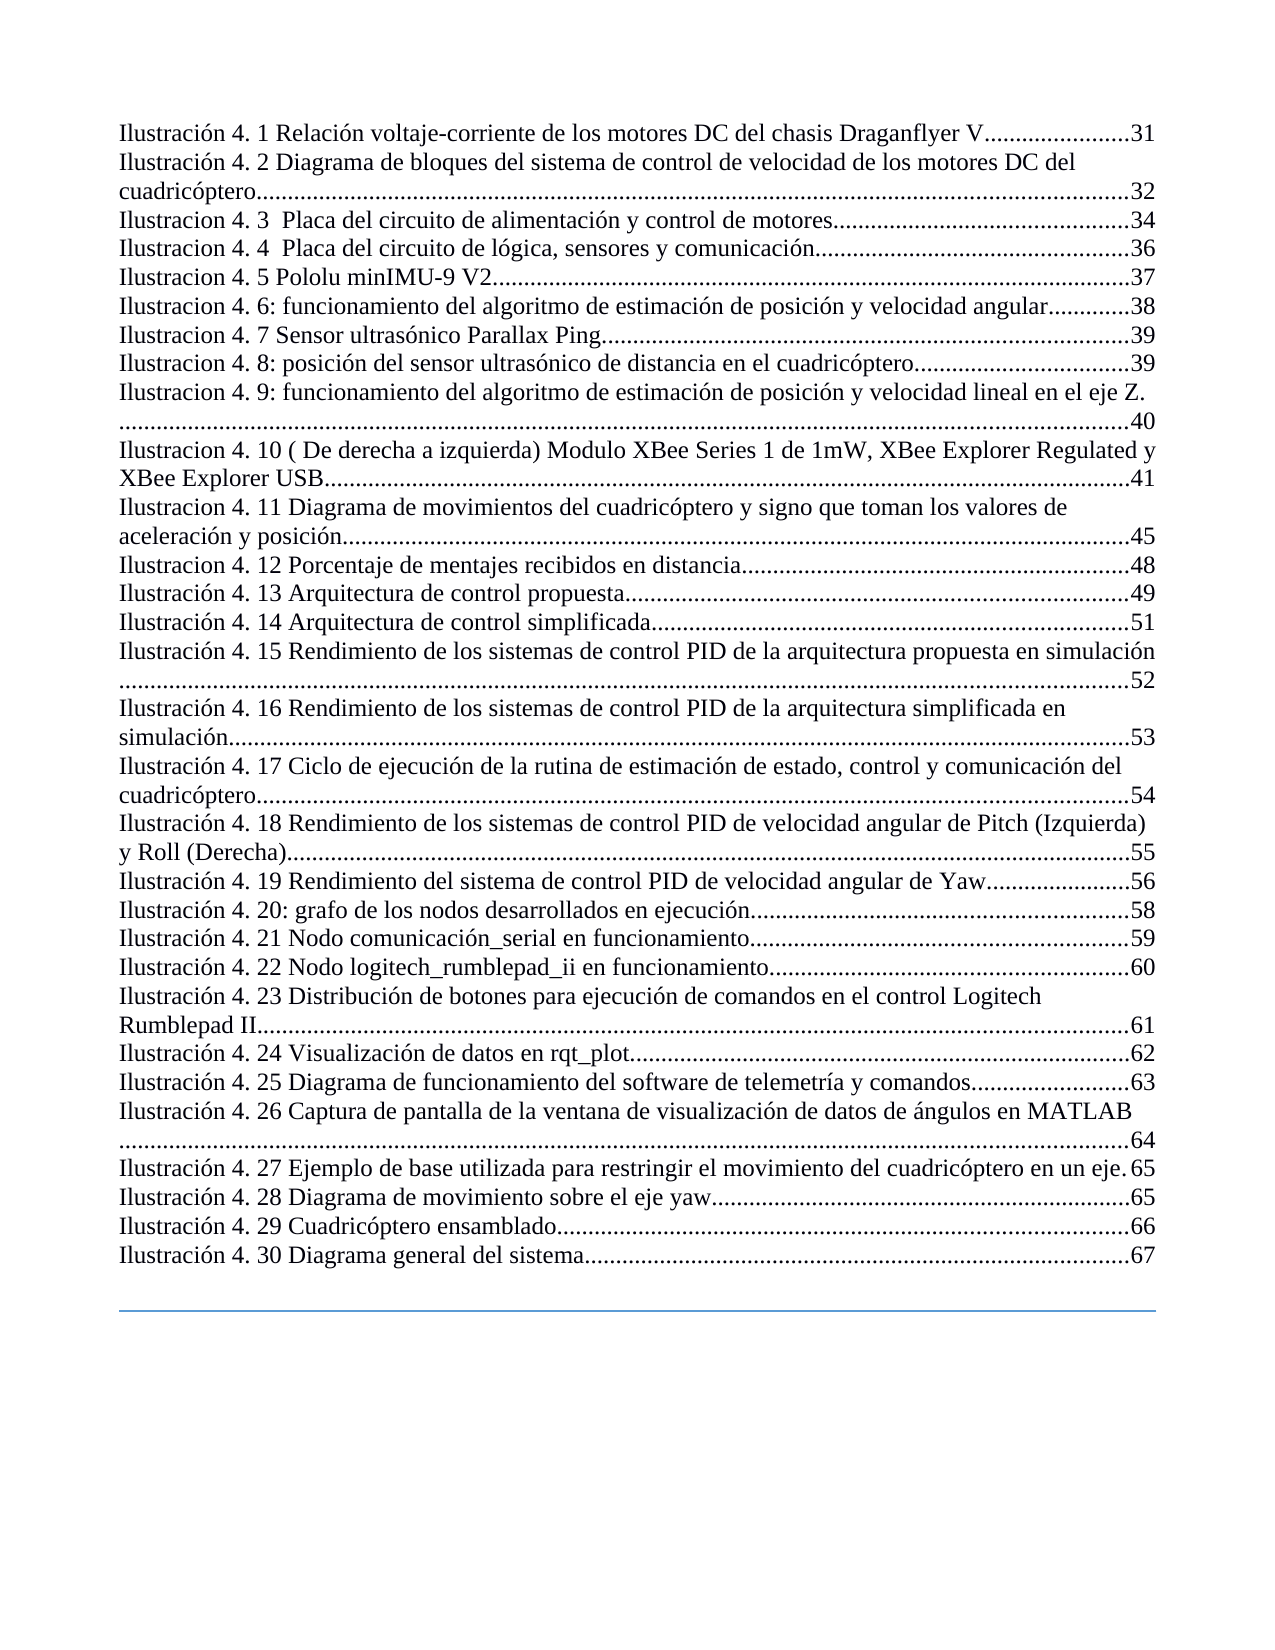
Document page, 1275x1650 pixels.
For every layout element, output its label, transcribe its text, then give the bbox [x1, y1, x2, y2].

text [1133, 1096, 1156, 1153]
text Ilustración 4. 23 Distribución de botones para ejecución de comandos en el control Logitech Rumblepad II. 61 [1042, 981, 1156, 1038]
text Ilustración 4. 18 Rendimiento de los sistemas de control PID de velocidad angular de Pitch (Izquierda) y Roll (Derecha) 55 [118, 808, 1156, 866]
text Ilustración 4. 16 Rendimiento de los sistemas de control PID de la arquitectura simplificada en simulación 53 [118, 693, 1156, 751]
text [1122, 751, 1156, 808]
